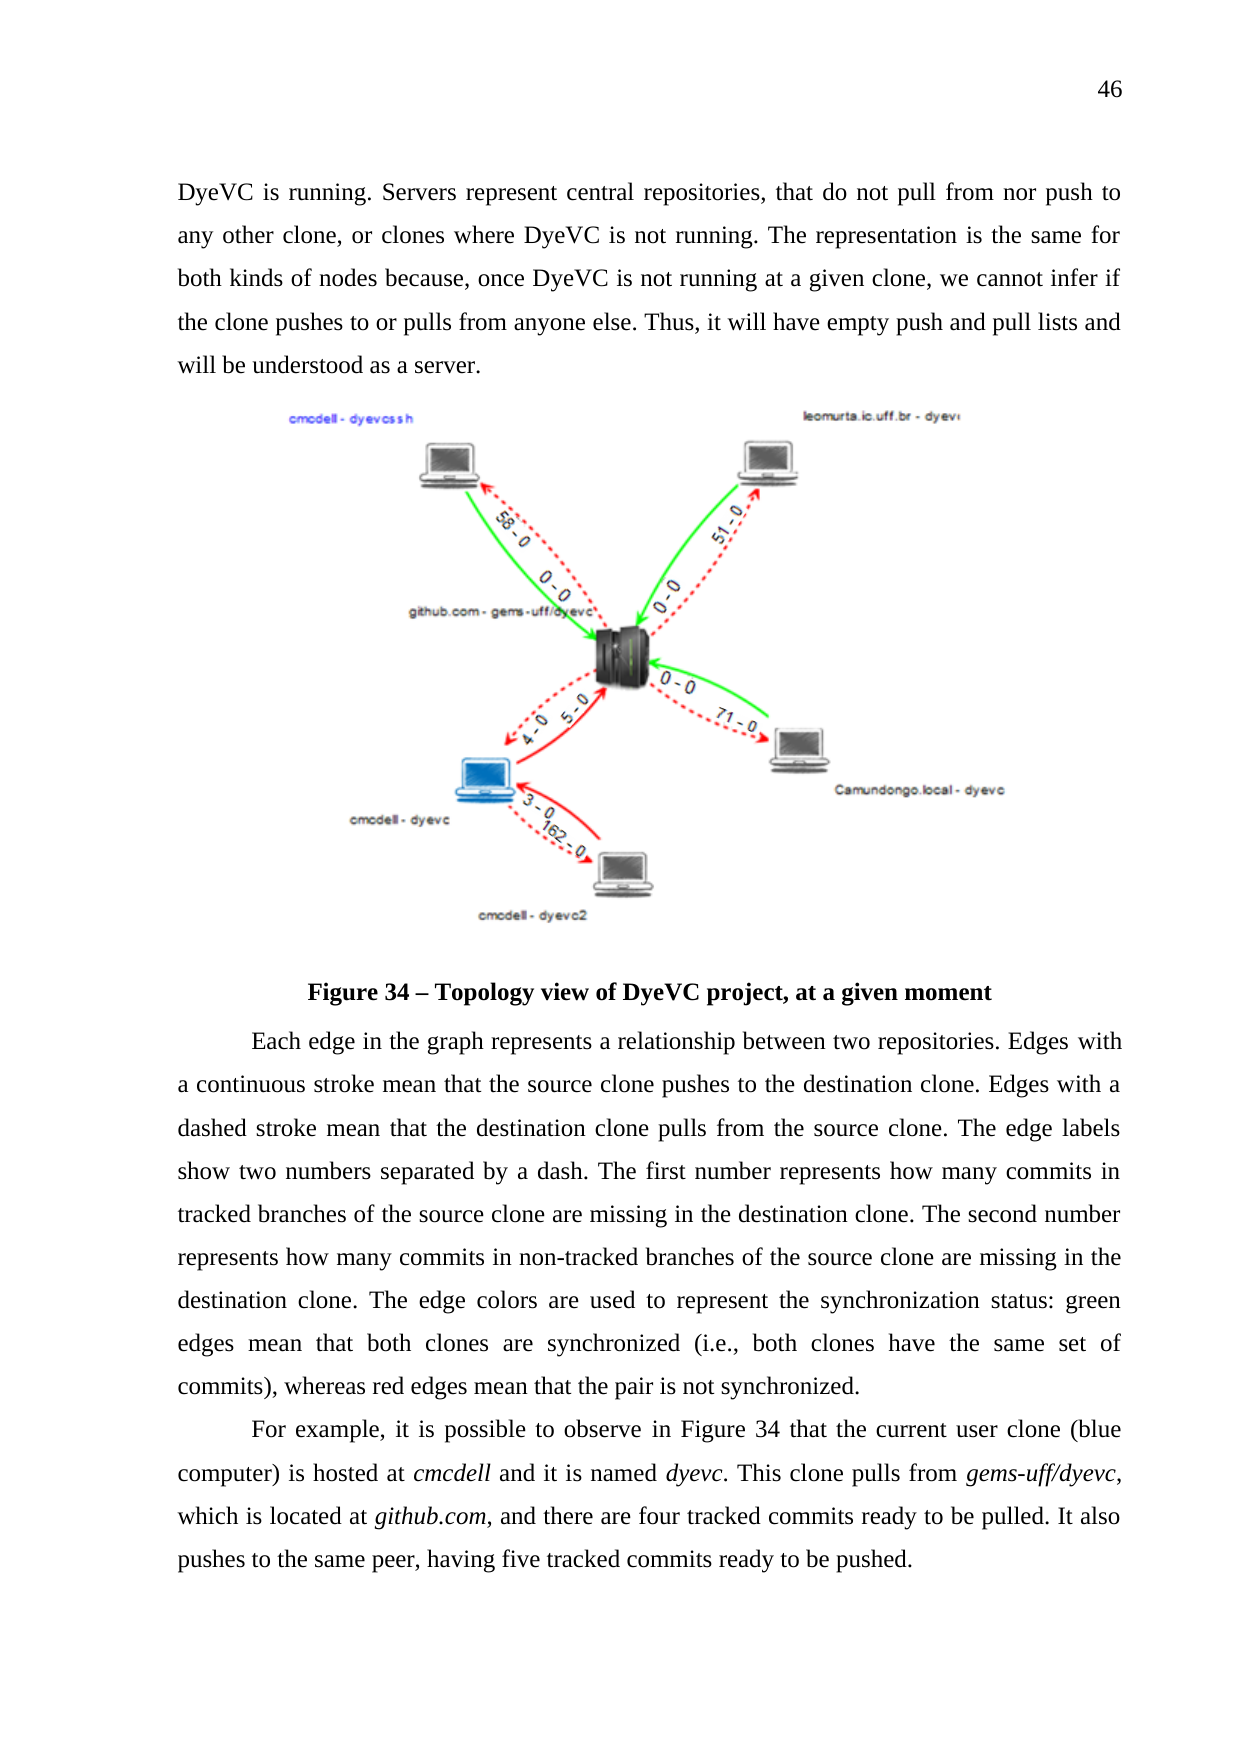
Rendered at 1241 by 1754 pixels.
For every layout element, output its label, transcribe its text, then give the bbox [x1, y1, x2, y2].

text For example, it is possible to observe in Figure 34 that the current user clone (blue computer) is hosted at cmcdell and it is named dyevc. This clone pulls from gems-uff/dyevc, which is located at github.com, and there are four tracked commits ready to be pulled. It also pushes to the same peer, having five tracked commits ready to be pushed. [177, 1414, 1122, 1573]
picture [285, 405, 1014, 926]
text Each edge in the graph represents a relationship between two repositories. Edges with a continuous stroke mean that the source clone pushes to the destination clone. Edges with a dashed stroke mean that the destination clone pulls from the source clone. The edge labels show two numbers separated by a dash. The first number represents how many commits in tracked branches of the source clone are missing in the destination clone. The second number represents how many commits in non-tracked branches of the source clone are missing in the destination clone. The edge colors are used to represent the synchronization status: green edges mean that both clones are synchronized (i.e., both clones have the same set of commits), whereas red edges mean that the pair is not synchronized. [177, 1026, 1122, 1400]
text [177, 177, 1122, 378]
text Figure 34 – Topology view of DyeVC project, at a given moment [177, 977, 1122, 1006]
